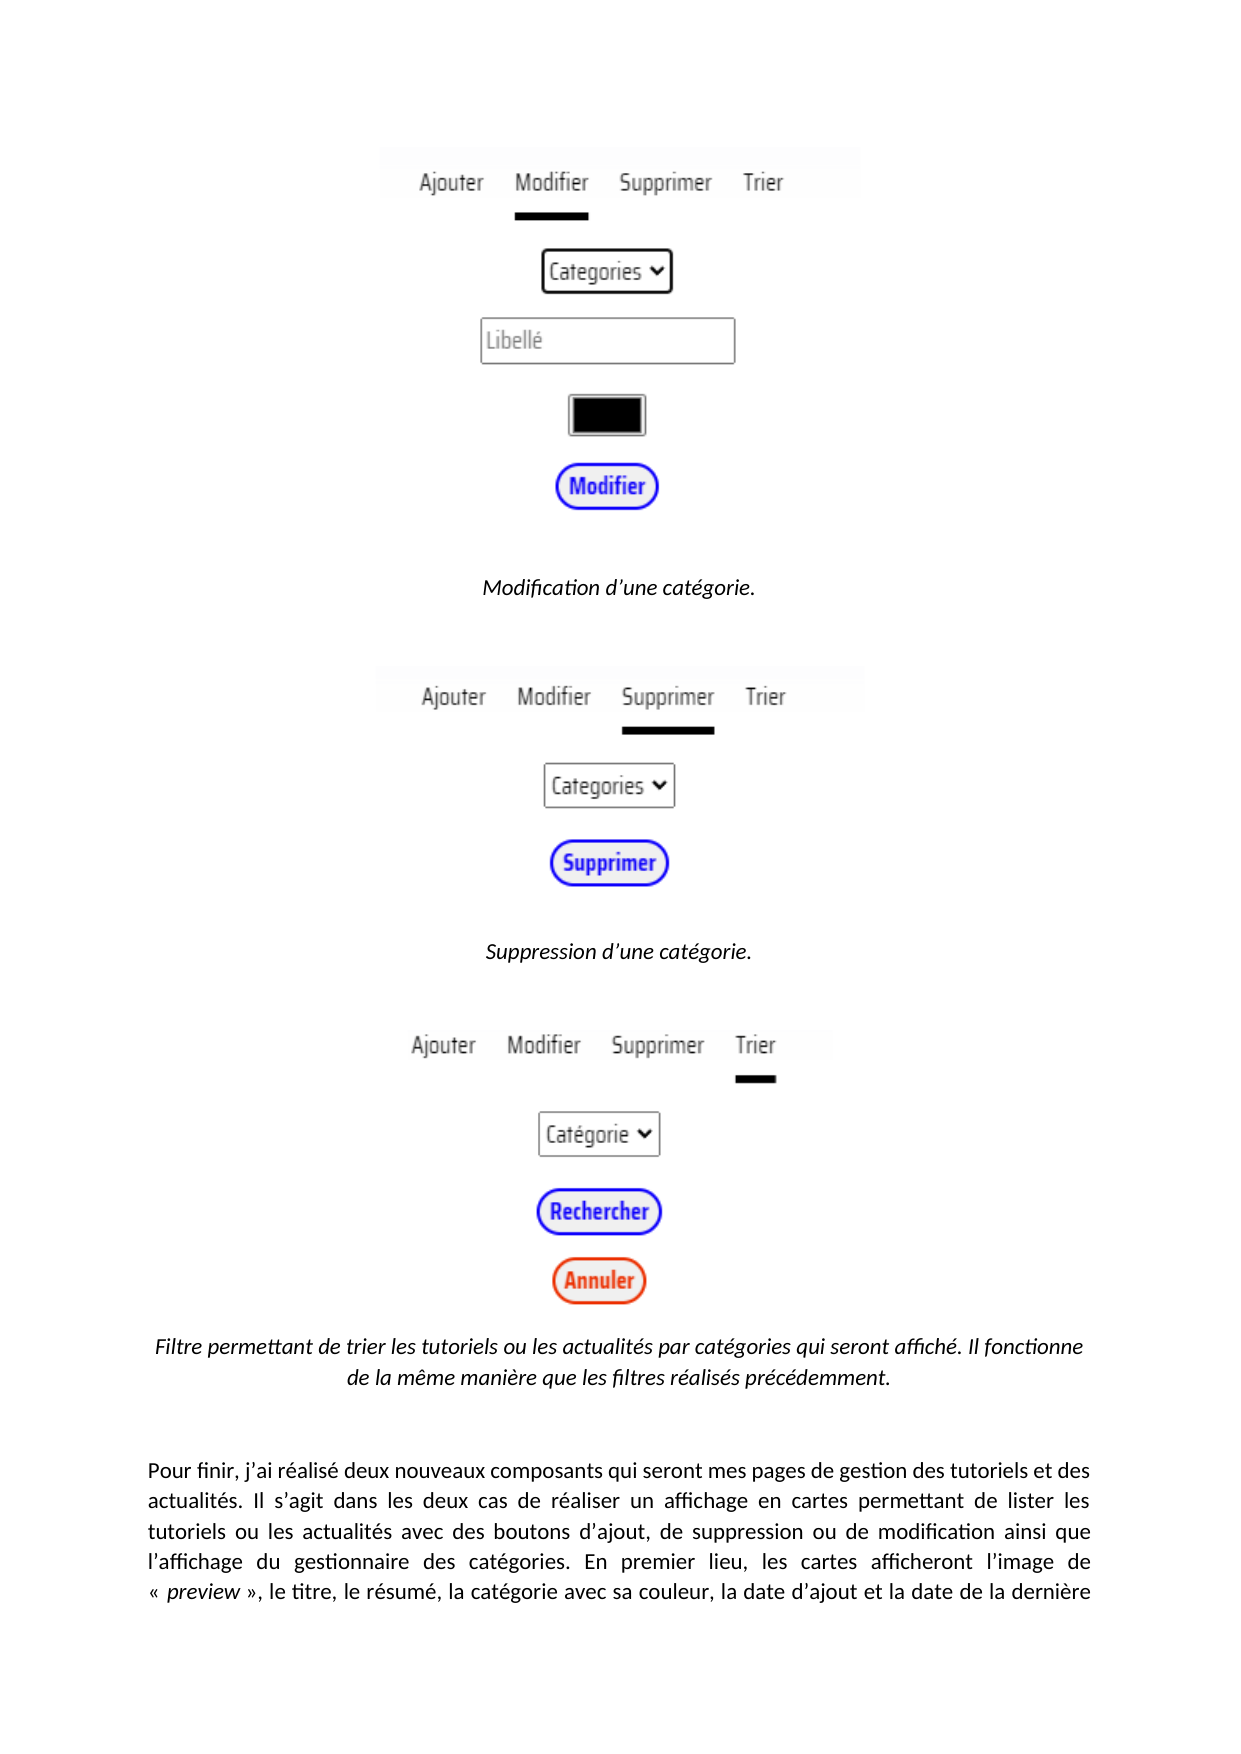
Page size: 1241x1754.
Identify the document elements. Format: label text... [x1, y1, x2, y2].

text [148, 1456, 1093, 1605]
picture [379, 147, 861, 554]
text Modification d’une catégorie. [148, 573, 1093, 601]
picture [407, 1030, 833, 1314]
picture [375, 666, 865, 918]
text Filtre permettant de trier les tutoriels ou les actualités par catégories qui seront affiché. Il fonctionne de la même manière que les filtres réalisés précédemment. [148, 1332, 1093, 1391]
text Suppression d’une catégorie. [148, 937, 1093, 965]
